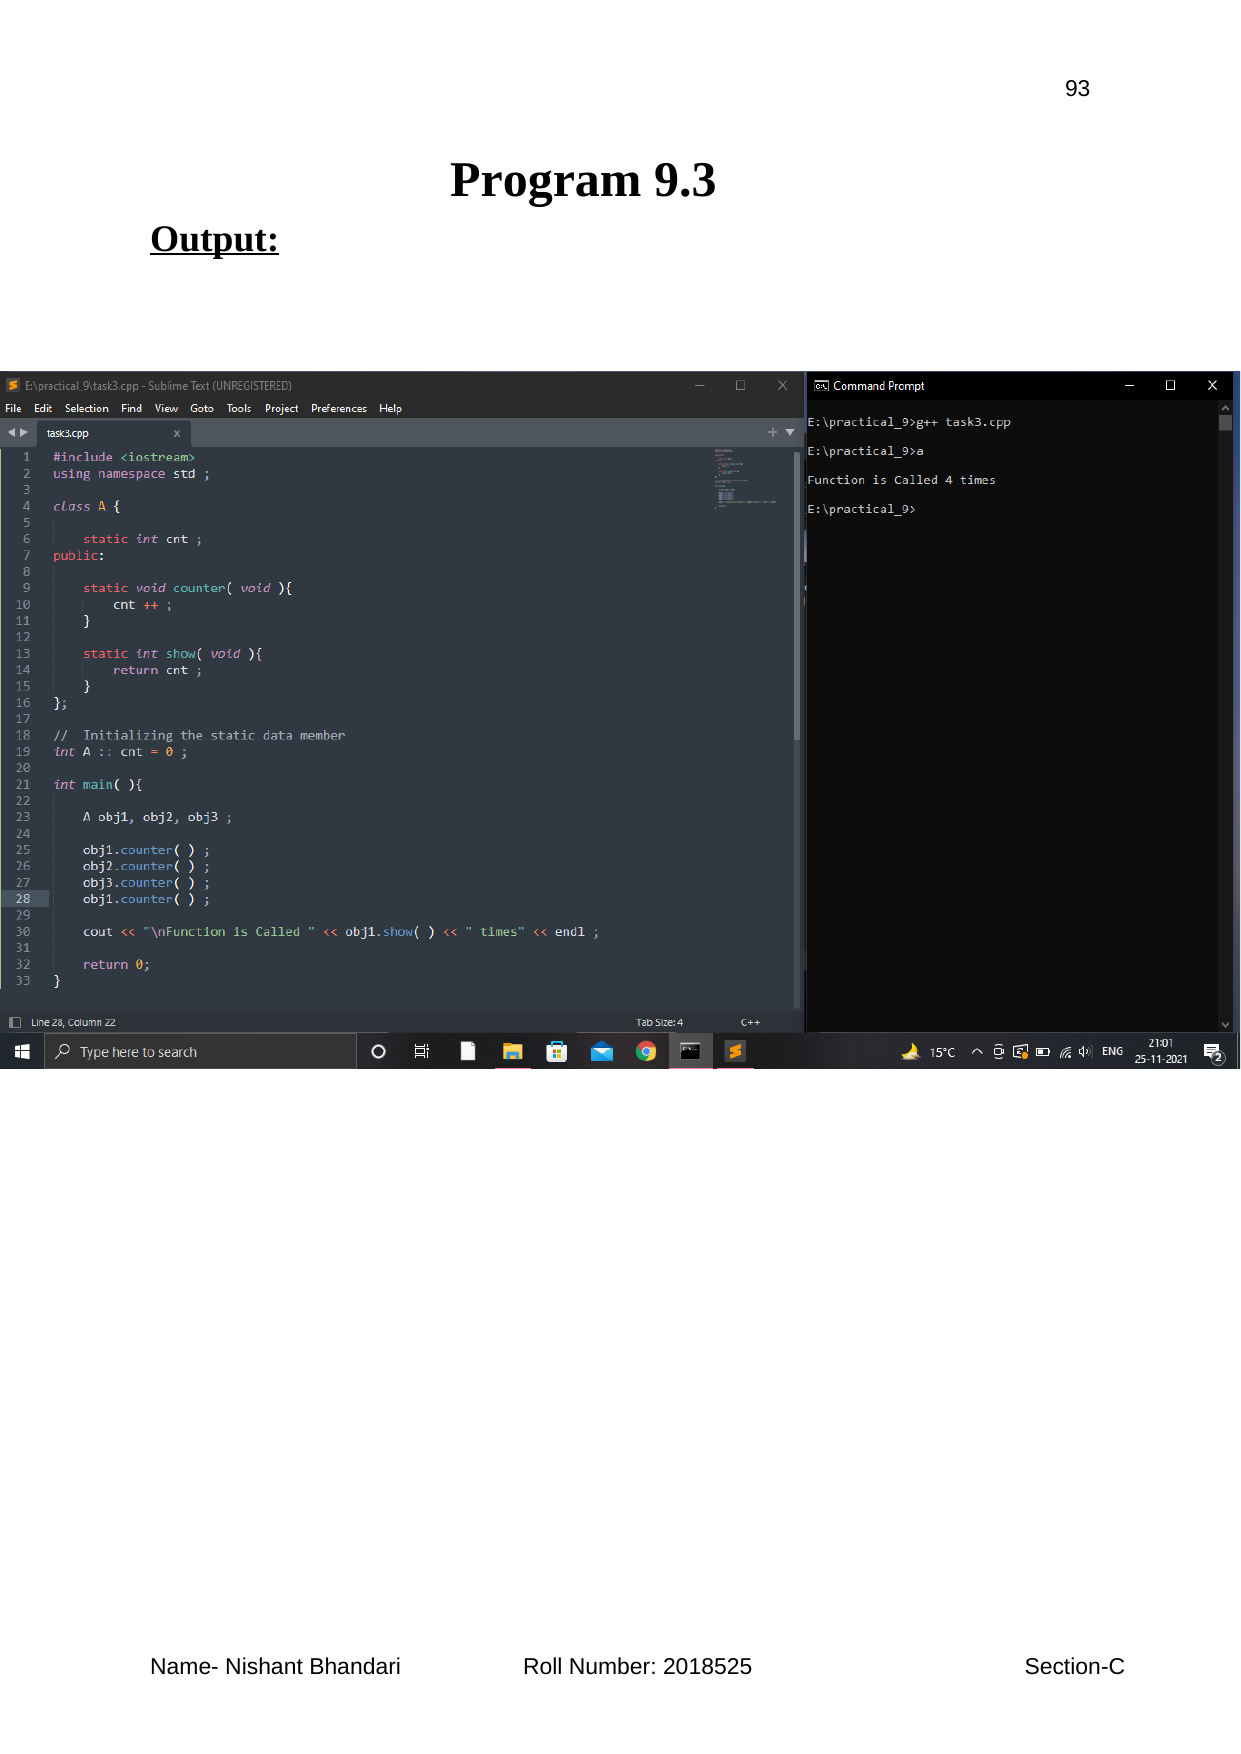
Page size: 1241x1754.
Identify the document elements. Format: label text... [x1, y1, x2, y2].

text Program 9.3 [375, 150, 1090, 207]
text Output: [150, 216, 1090, 259]
picture [0, 371, 1241, 1069]
